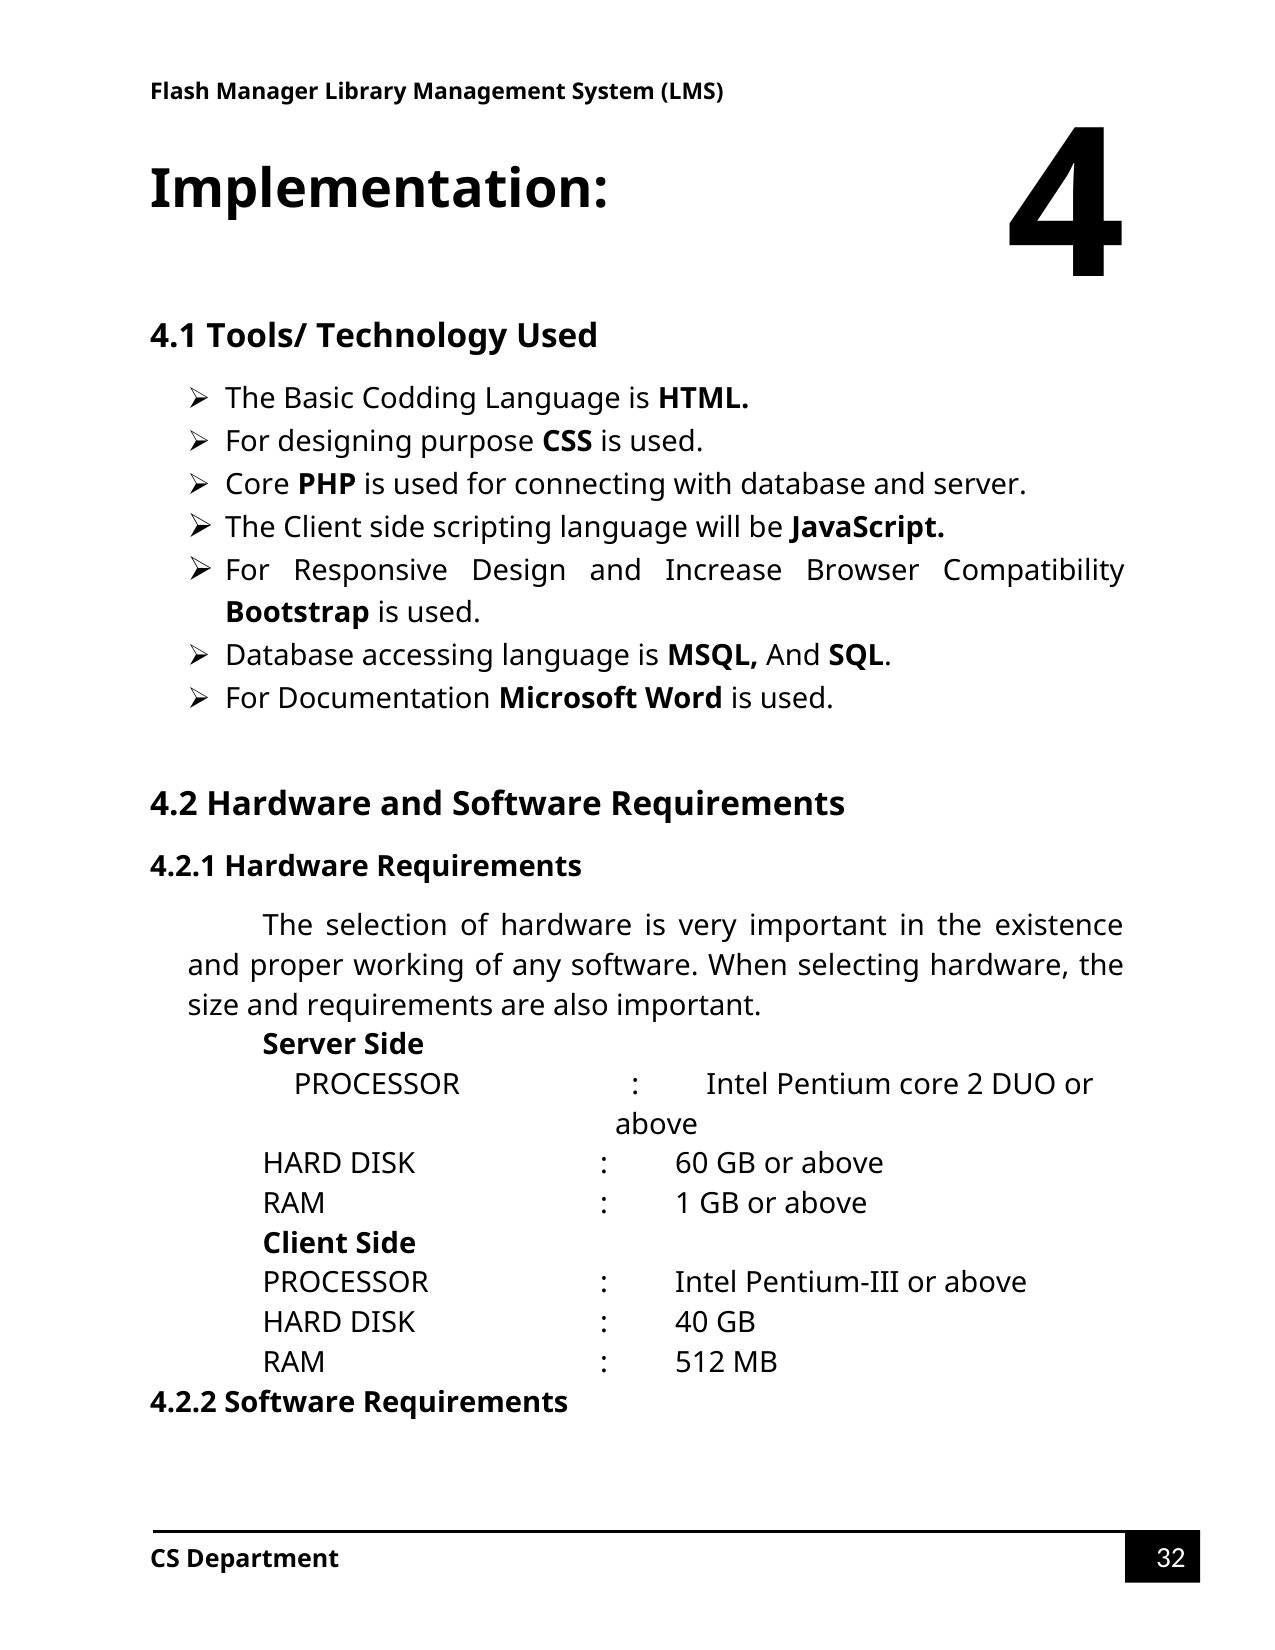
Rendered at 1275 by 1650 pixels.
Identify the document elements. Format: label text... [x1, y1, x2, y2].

text The selection of hardware is very important in the existence and proper working of any software. When selecting hardware, the size and requirements are also important. [187, 904, 1125, 1024]
text RAM : 1 GB or above [187, 1182, 1125, 1222]
list Core PHP is used for connecting with database and server. [187, 463, 1125, 503]
text PROCESSOR : Intel Pentium-III or above [187, 1262, 1125, 1301]
text Server Side [187, 1024, 1125, 1063]
list The Client side scripting language will be JavaScript. [187, 506, 1125, 546]
text 4.2 Hardware and Software Requirements [150, 779, 1125, 825]
text 4.1 Tools/ Technology Used [150, 312, 1125, 357]
text Implementation: [150, 150, 942, 224]
text 4.2.1 Hardware Requirements [150, 845, 1125, 885]
list For Responsive Design and Increase Browser Compatibility Bootstrap is used. [187, 549, 1125, 631]
text PROCESSOR : Intel Pentium core 2 DUO or above [187, 1063, 1125, 1143]
list For Documentation Microsoft Word is used. [187, 677, 1125, 717]
list For designing purpose CSS is used. [187, 420, 1125, 460]
list Database accessing language is MSQL, And SQL. [187, 634, 1125, 674]
text HARD DISK : 60 GB or above [187, 1143, 1125, 1182]
text Client Side [187, 1222, 1125, 1262]
text 4.2.2 Software Requirements [150, 1381, 1125, 1421]
text HARD DISK : 40 GB [187, 1301, 1125, 1341]
list The Basic Codding Language is HTML. [187, 377, 1125, 417]
text RAM : 512 MB [187, 1341, 1125, 1381]
